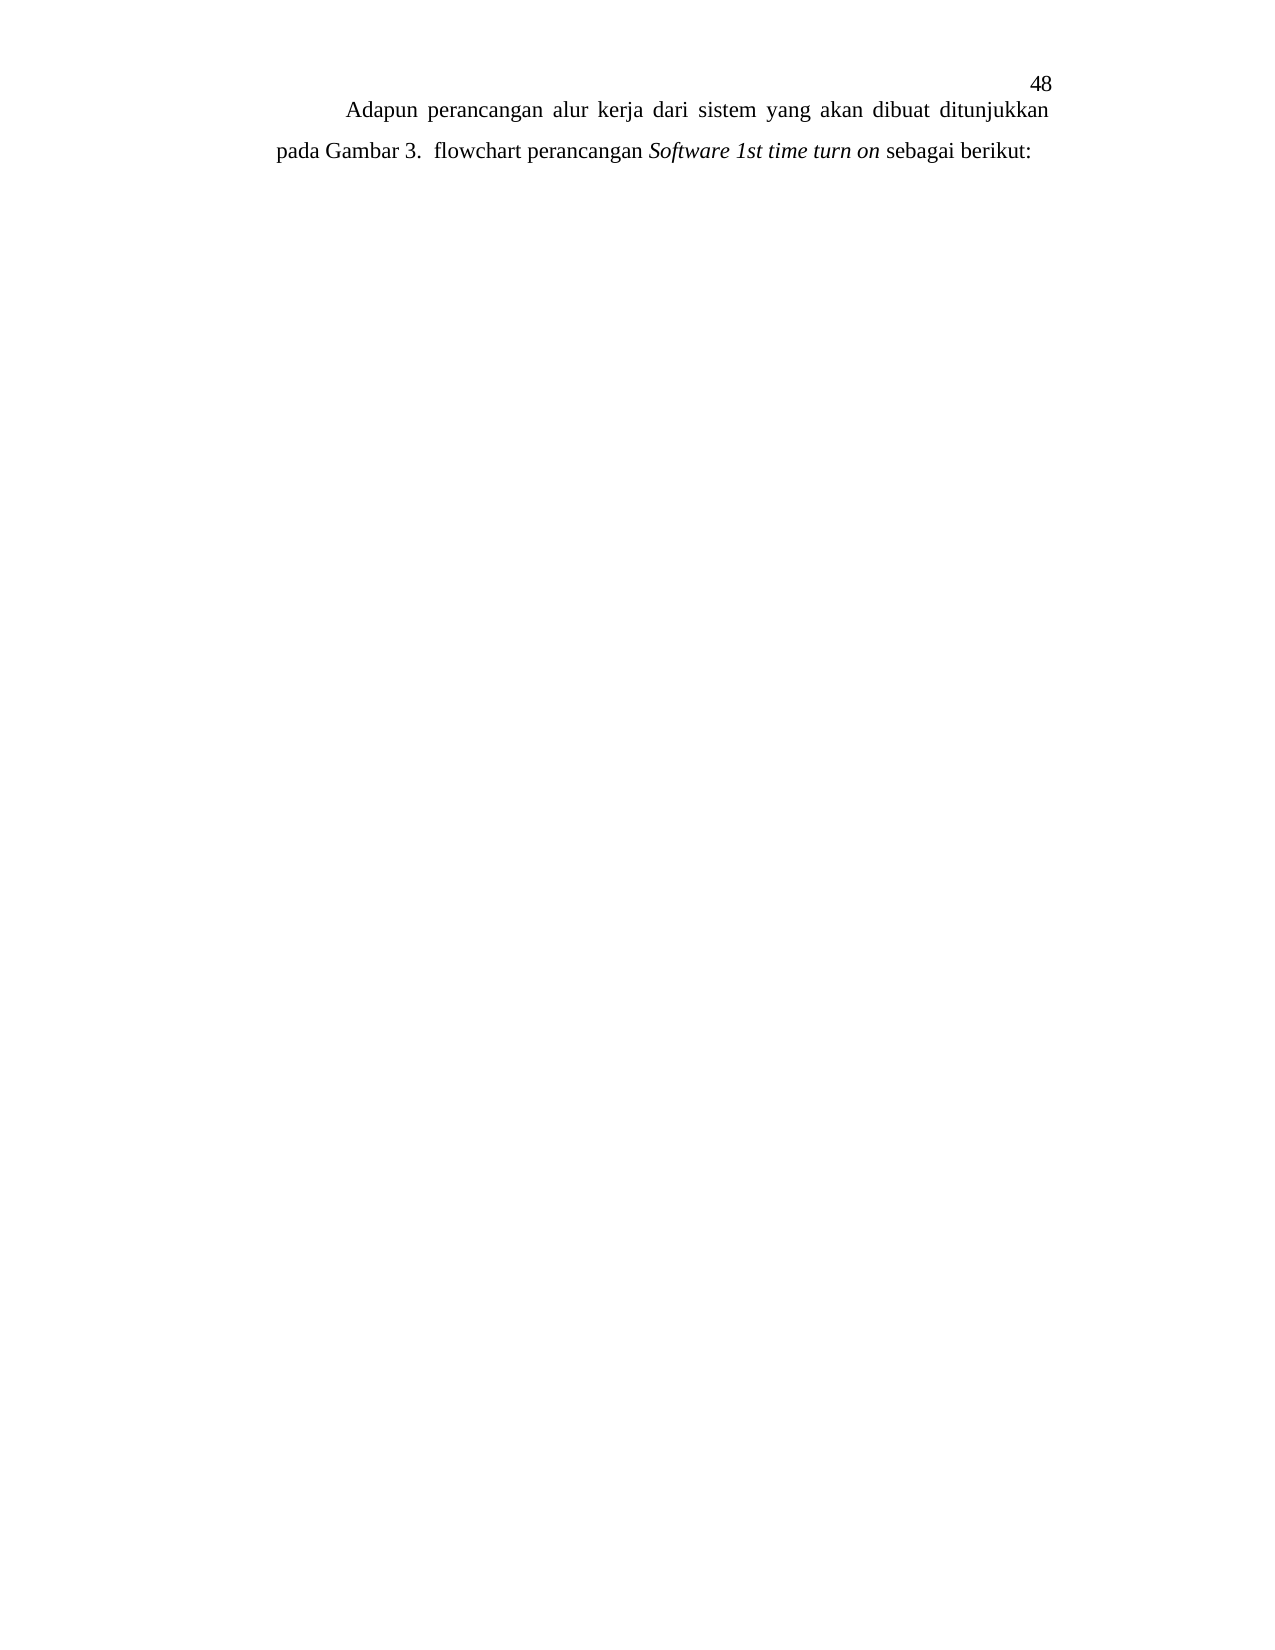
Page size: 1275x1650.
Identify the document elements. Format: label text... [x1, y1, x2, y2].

text Adapun perancangan alur kerja dari sistem yang akan dibuat ditunjukkan pada Gambar 3. flowchart perancangan Software 1st time turn on sebagai berikut: [276, 96, 1087, 163]
